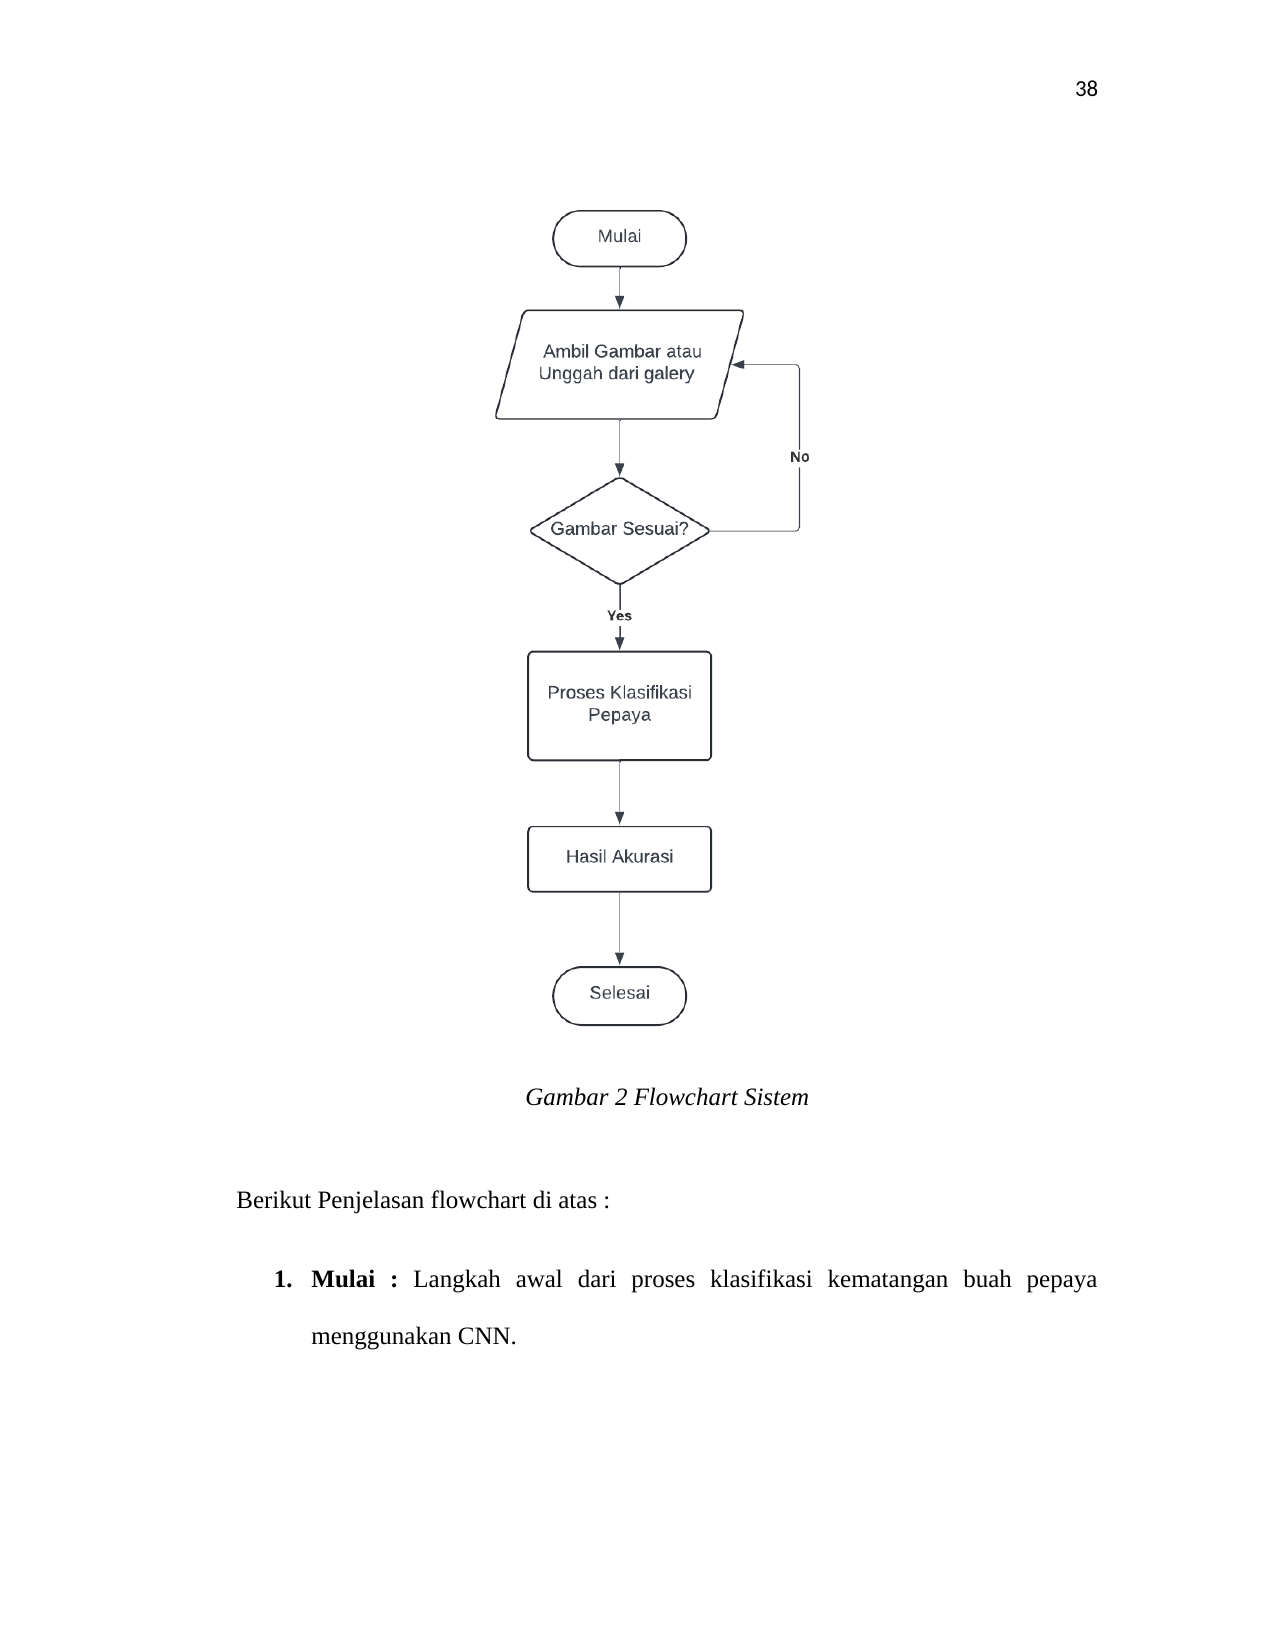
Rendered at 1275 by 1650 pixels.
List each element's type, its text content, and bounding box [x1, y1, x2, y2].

text Gambar 2 Flowchart Sistem [236, 1082, 1098, 1111]
picture [461, 177, 843, 1058]
text Berikut Penjelasan flowchart di atas : [236, 1186, 1098, 1214]
list Mulai : Langkah awal dari proses klasifikasi kematangan buah pepaya menggunakan CNN. [274, 1264, 1098, 1350]
